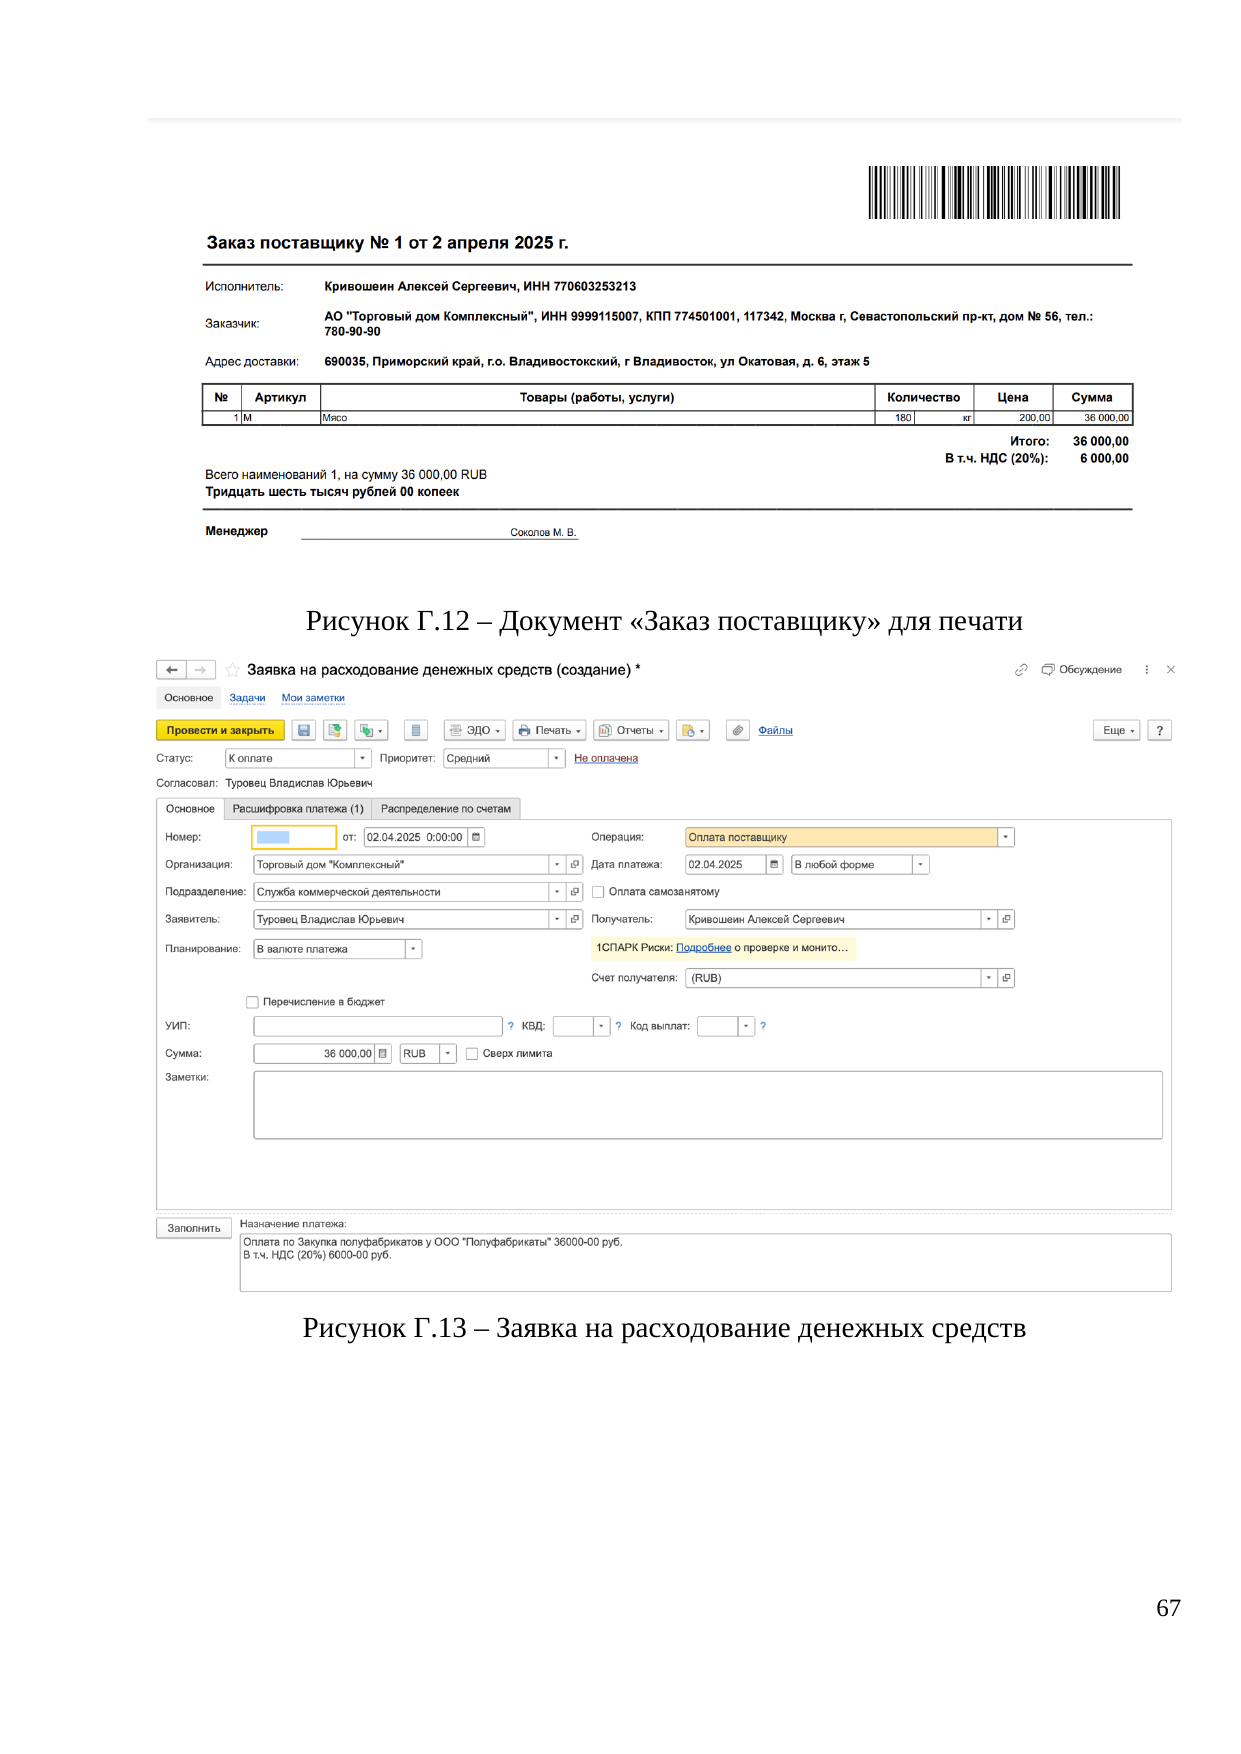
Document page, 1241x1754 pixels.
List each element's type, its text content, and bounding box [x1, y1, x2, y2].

picture [147, 653, 1182, 1296]
text Рисунок Г.12 – Документ «Заказ поставщику» для печати [148, 603, 1181, 637]
picture [147, 118, 1182, 589]
text Рисунок Г.13 – Заявка на расходование денежных средств [148, 1310, 1181, 1343]
